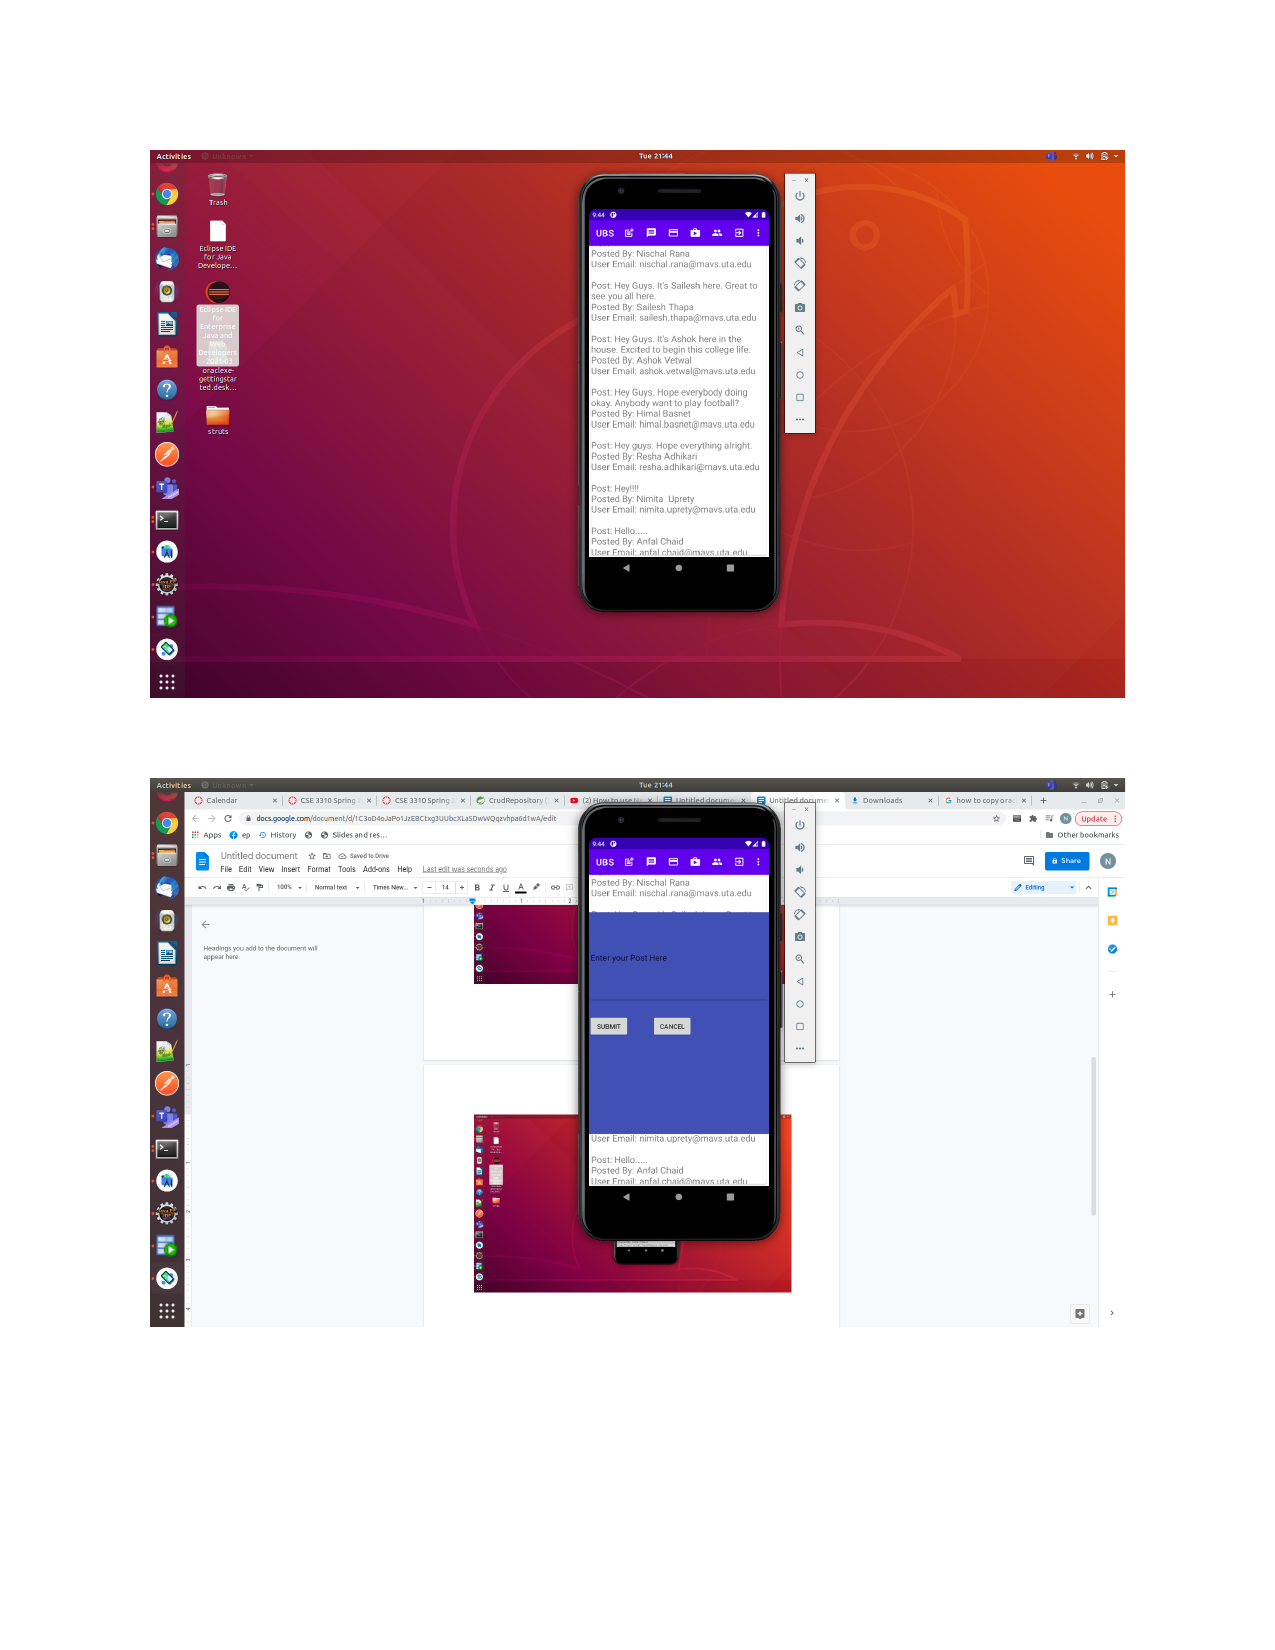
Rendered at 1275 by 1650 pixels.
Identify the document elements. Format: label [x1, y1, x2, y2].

picture [150, 150, 1125, 698]
picture [150, 778, 1125, 1327]
